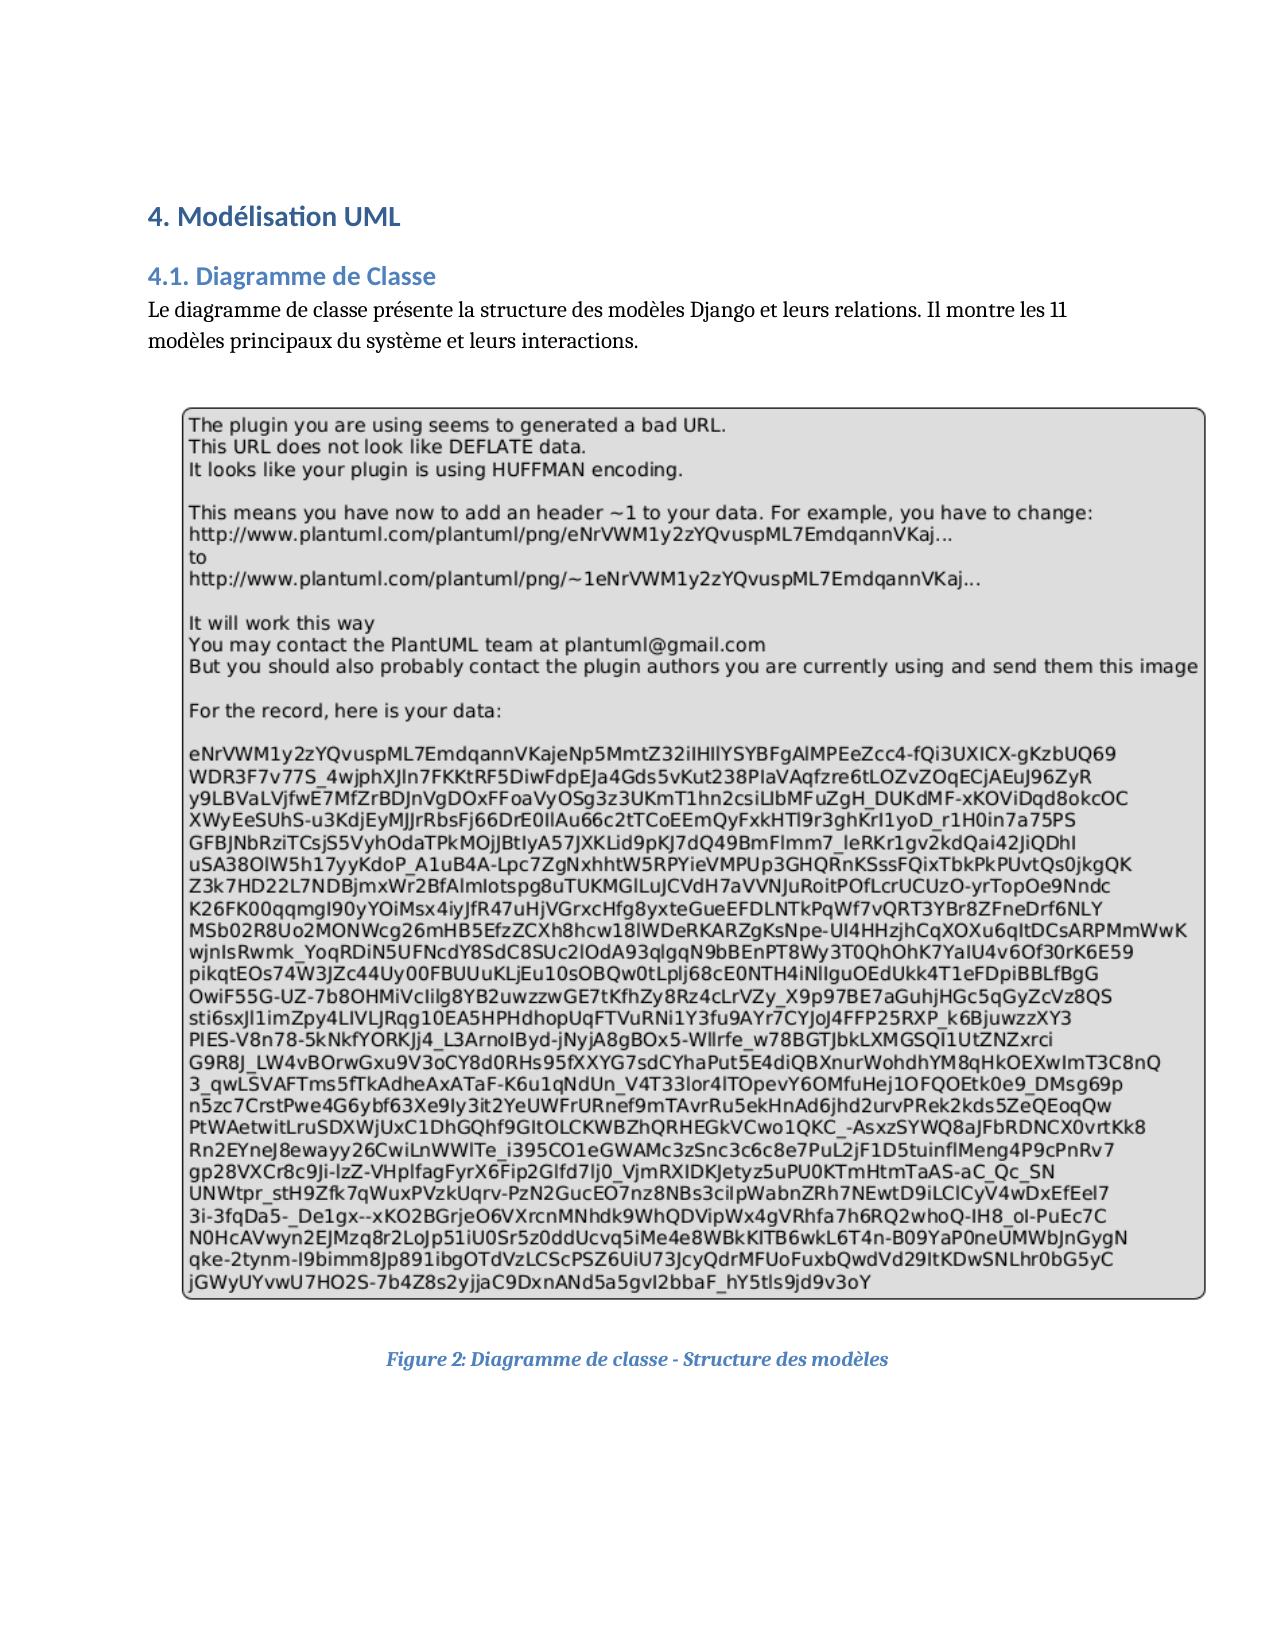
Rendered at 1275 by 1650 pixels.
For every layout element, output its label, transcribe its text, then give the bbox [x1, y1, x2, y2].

subtitle 4. Modélisation UML [148, 198, 1127, 233]
text Le diagramme de classe présente la structure des modèles Django et leurs relations. Il montre les 11 modèles principaux du système et leurs interactions. [148, 297, 1127, 354]
text Figure 2: Diagramme de classe - Structure des modèles [148, 1348, 1127, 1372]
picture [166, 378, 1230, 1324]
subtitle 4.1. Diagramme de Classe [148, 259, 1127, 292]
